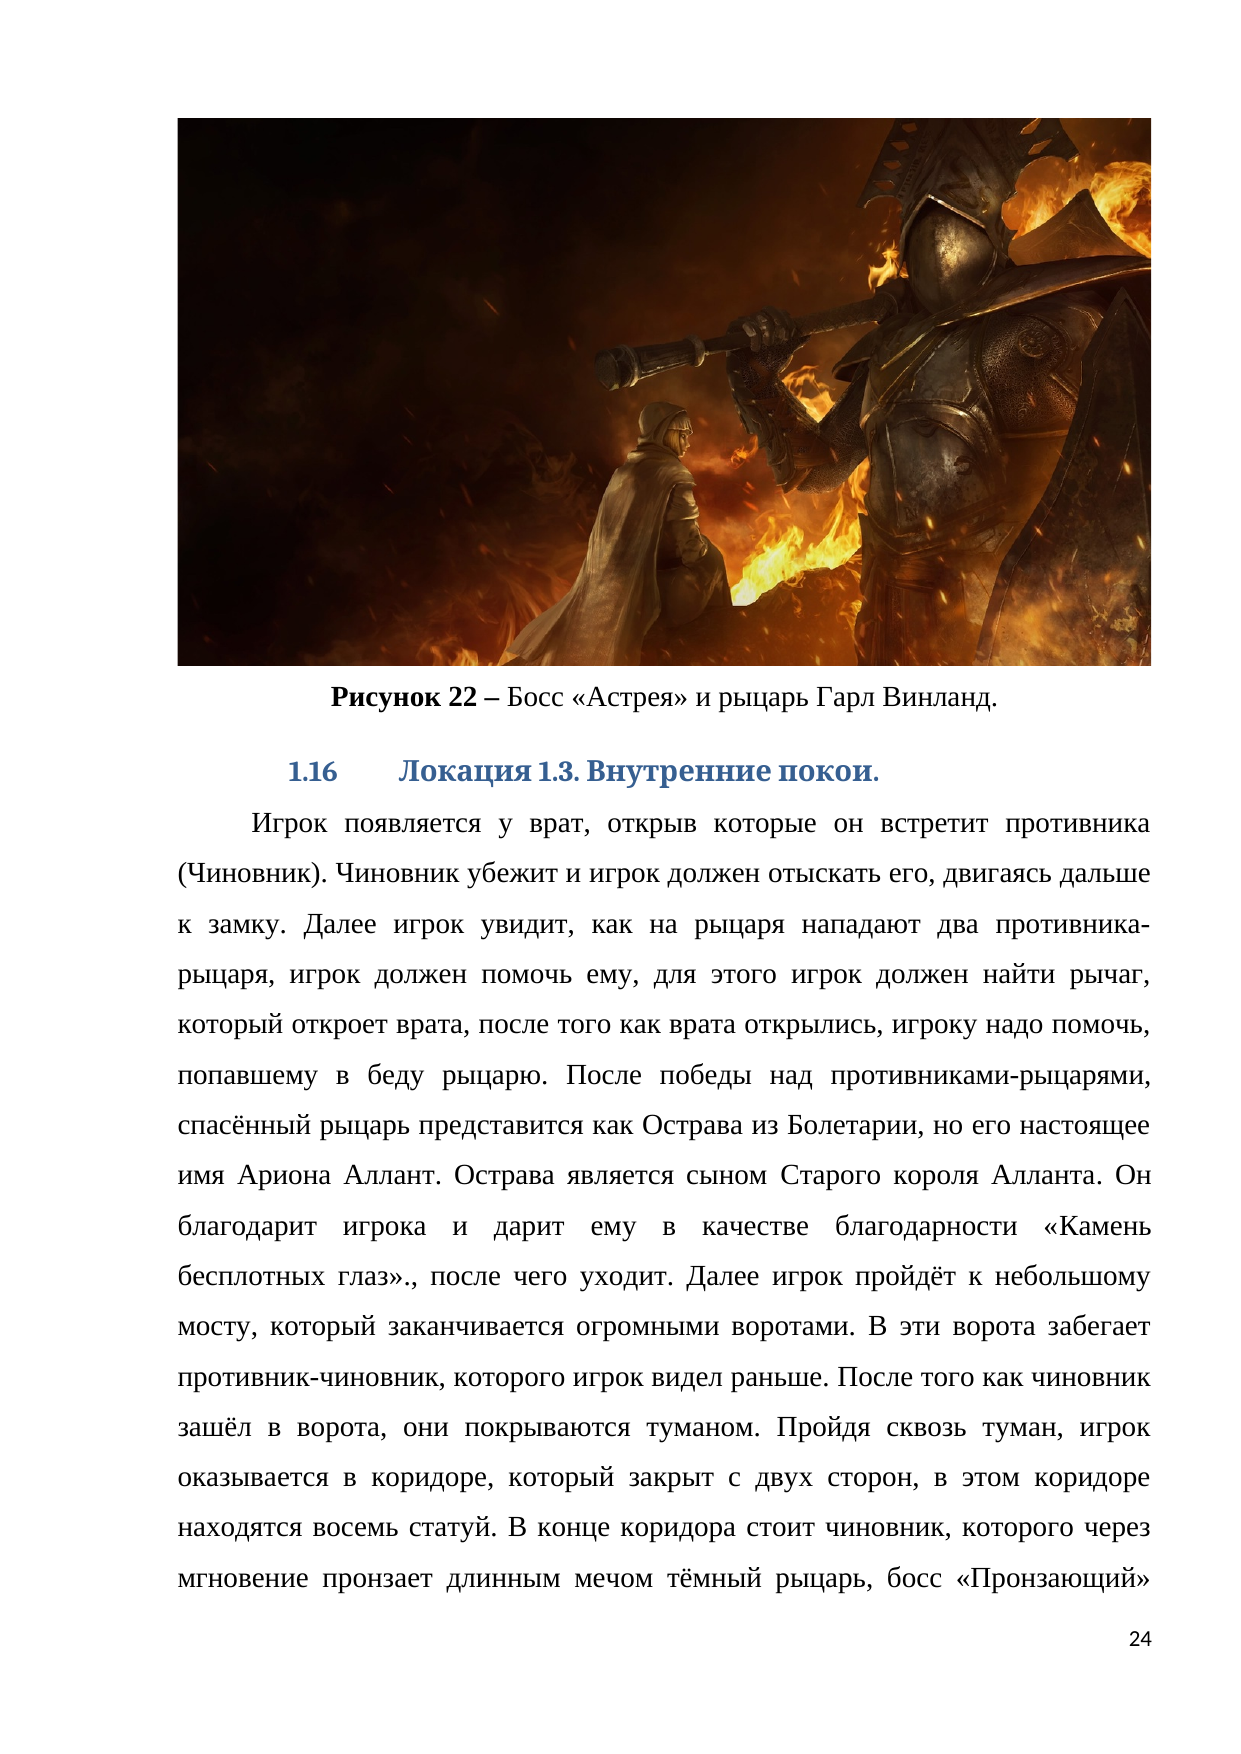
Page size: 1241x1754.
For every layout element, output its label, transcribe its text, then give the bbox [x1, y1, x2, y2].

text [177, 805, 1152, 1593]
subtitle Локация 1.3. Внутренние покои. [288, 755, 1152, 788]
picture [177, 118, 1152, 666]
list Рисунок 22 – Босс «Астрея» и рыцарь Гарл Винланд. [177, 679, 1152, 713]
